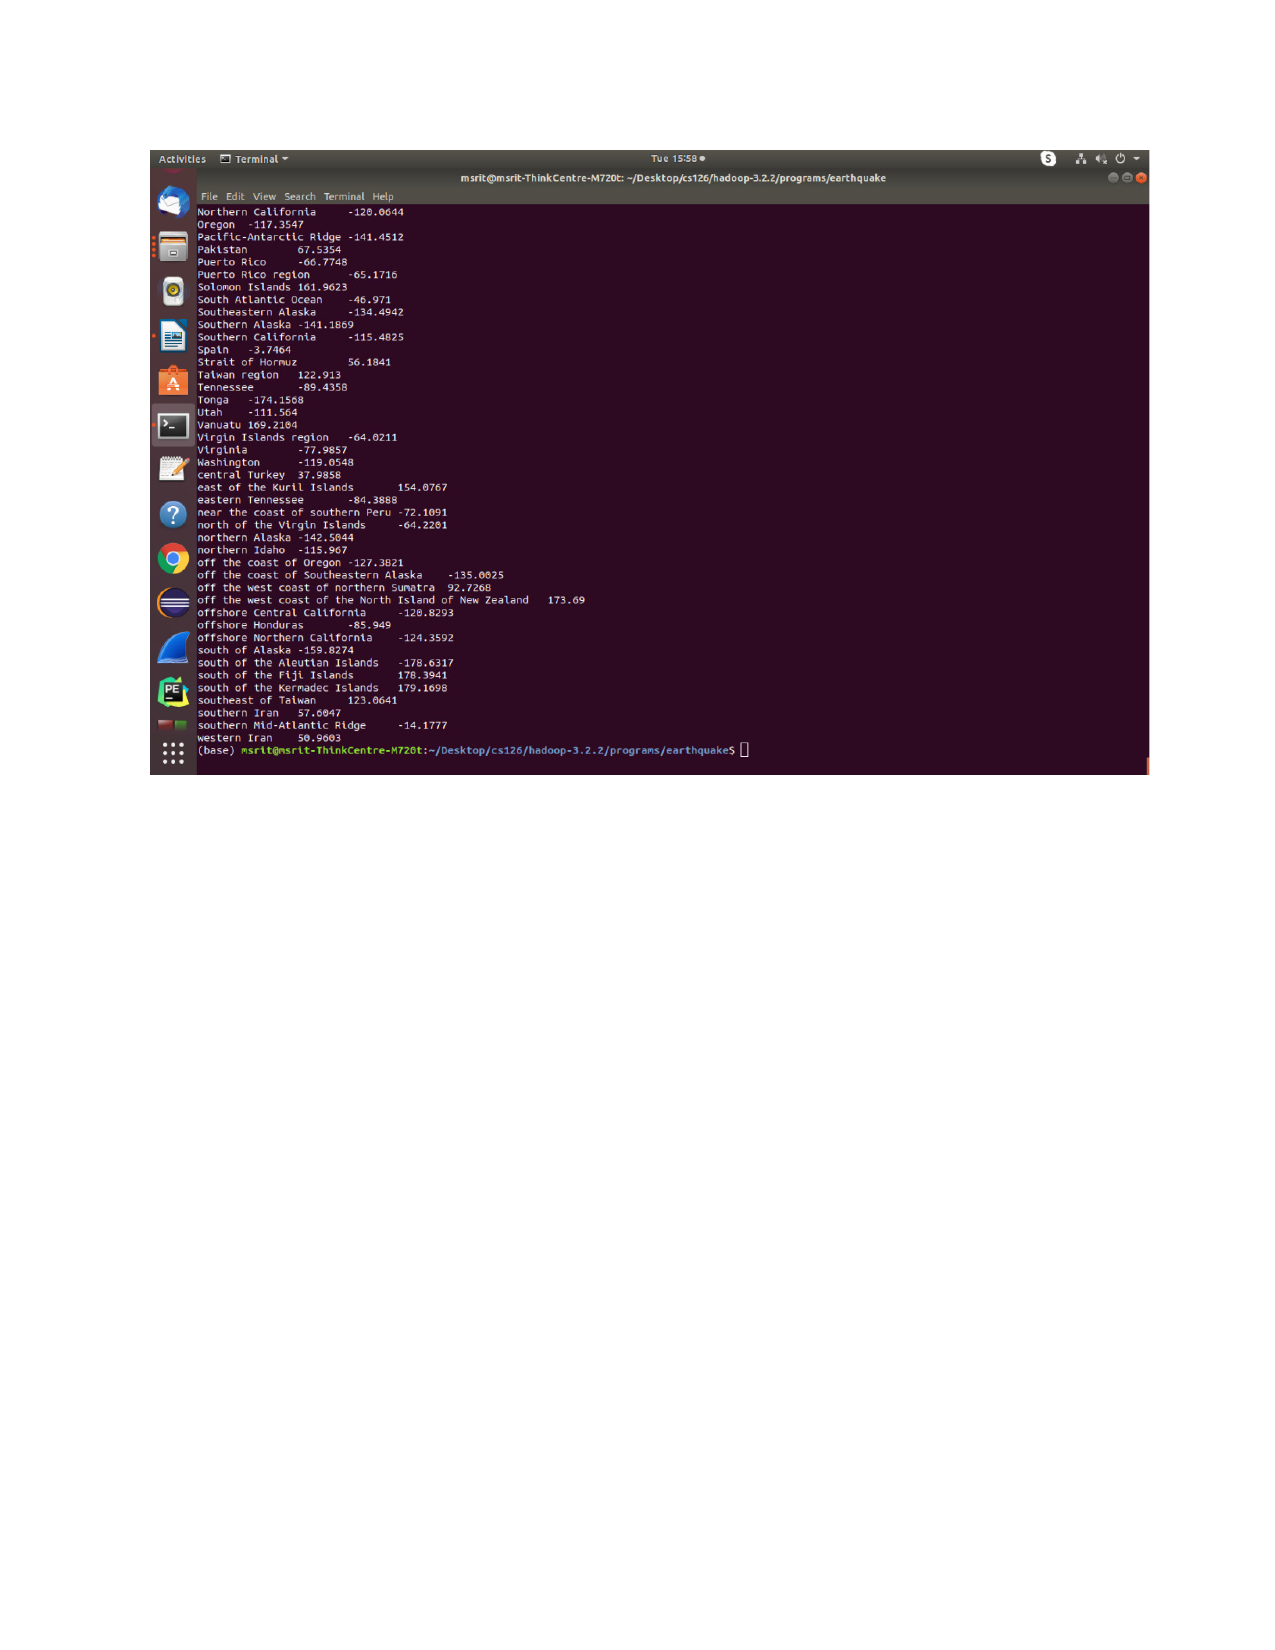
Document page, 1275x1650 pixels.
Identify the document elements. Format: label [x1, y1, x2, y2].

picture [150, 150, 1150, 775]
